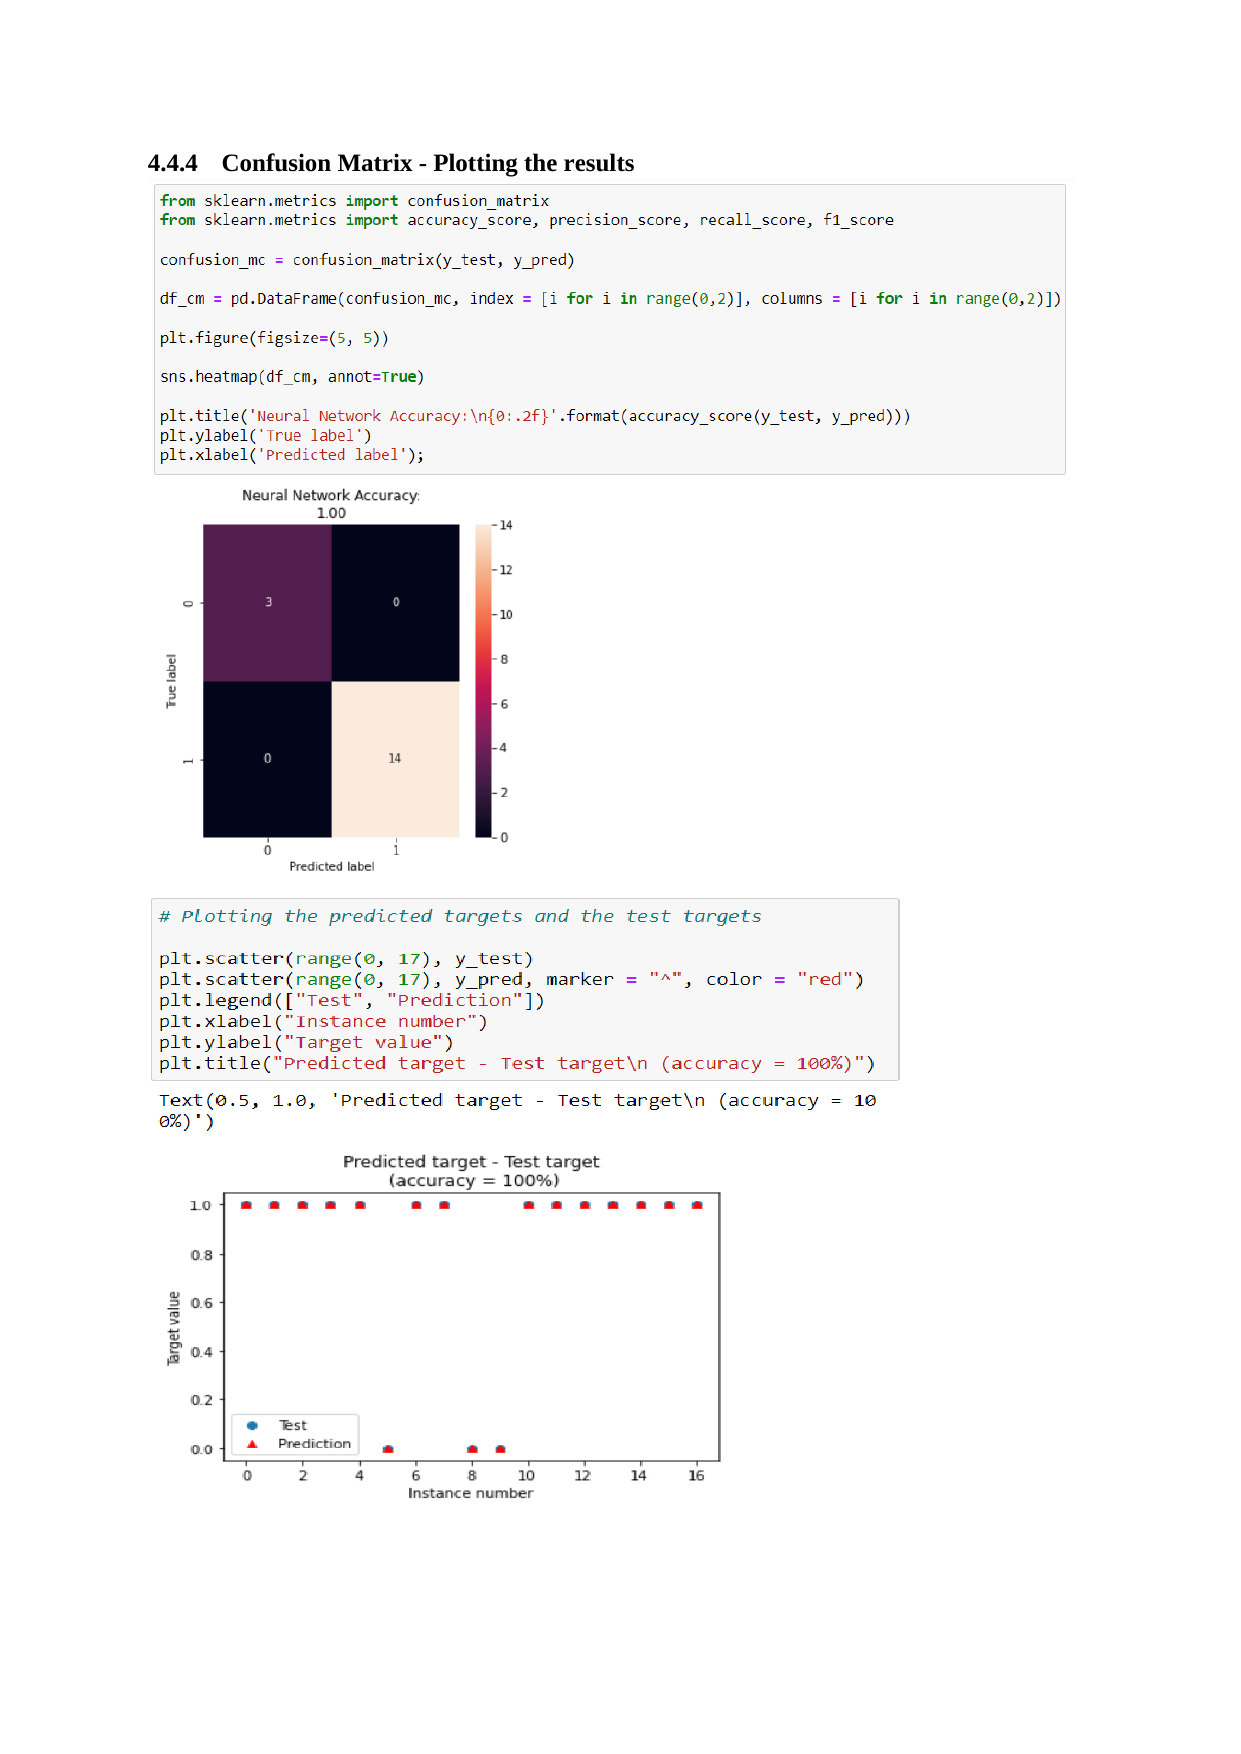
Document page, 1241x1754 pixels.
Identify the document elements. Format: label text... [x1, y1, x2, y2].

picture [147, 895, 906, 1509]
subtitle 4.4.4 Confusion Matrix - Plotting the results [148, 148, 1093, 176]
picture [147, 178, 1076, 877]
